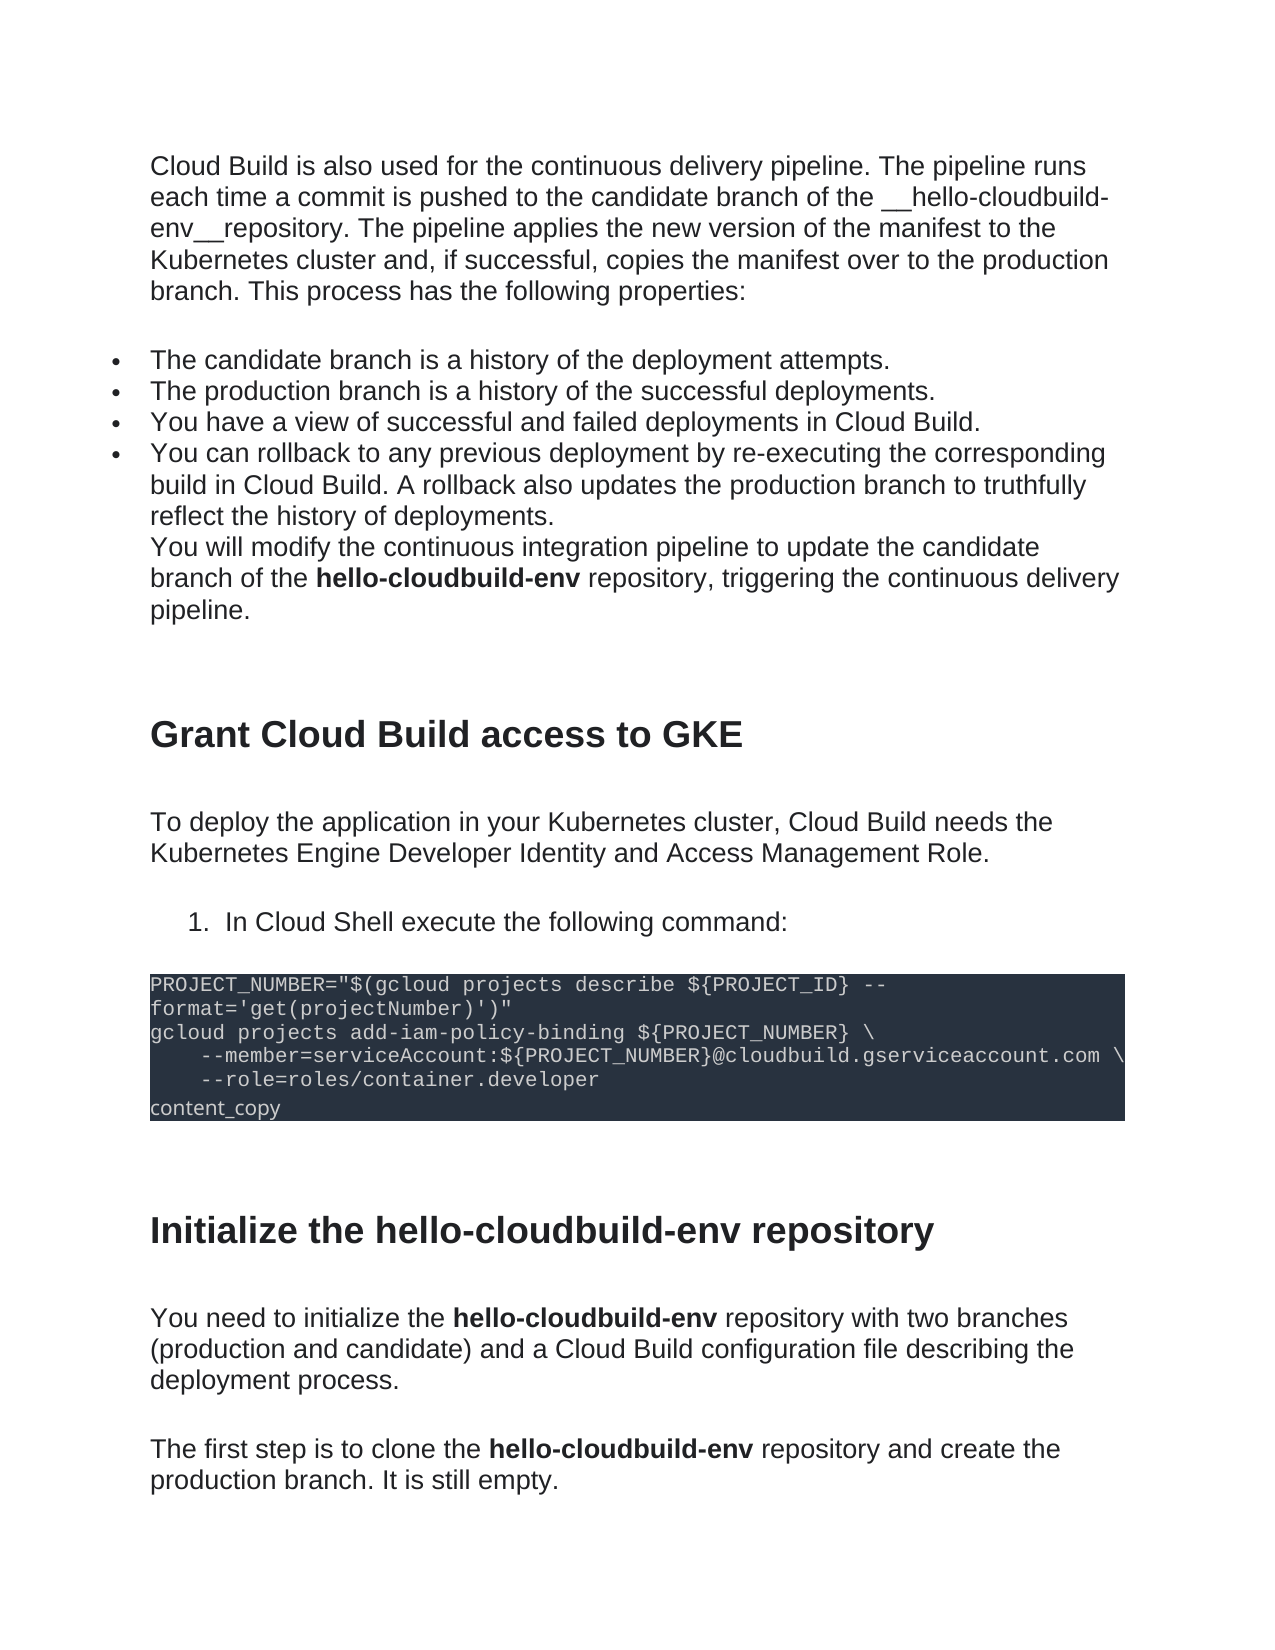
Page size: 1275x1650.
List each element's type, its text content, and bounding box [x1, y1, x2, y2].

list You can rollback to any previous deployment by re-executing the corresponding build in Cloud Build. A rollback also updates the production branch to truthfully reflect the history of deployments. [112, 437, 1125, 531]
list You have a view of successful and failed deployments in Cloud Build. [112, 406, 1125, 437]
list In Cloud Shell execute the following command: [187, 906, 1125, 937]
text --member=serviceAccount:${PROJECT_NUMBER}@cloudbuild.gserviceaccount.com \ [150, 1045, 1125, 1069]
text --role=roles/container.developer [150, 1069, 1125, 1093]
text gcloud projects add-iam-policy-binding ${PROJECT_NUMBER} \ [150, 1022, 1125, 1045]
text Grant Cloud Build access to GKE [150, 712, 1125, 756]
text You need to initialize the hello-cloudbuild-env repository with two branches (production and candidate) and a Cloud Build configuration file describing the deployment process. [150, 1302, 1125, 1395]
list The production branch is a history of the successful deployments. [112, 375, 1125, 406]
text You will modify the continuous integration pipeline to update the candidate branch of the hello-cloudbuild-env repository, triggering the continuous delivery pipeline. [150, 531, 1125, 625]
text Initialize the hello-cloudbuild-env repository [150, 1208, 1125, 1252]
text The first step is to clone the hello-cloudbuild-env repository and create the production branch. It is still empty. [150, 1433, 1125, 1495]
text To deploy the application in your Kubernetes cluster, Cloud Build needs the Kubernetes Engine Developer Identity and Access Management Role. [150, 806, 1125, 868]
text PROJECT_NUMBER="$(gcloud projects describe ${PROJECT_ID} --format='get(projectNumber)')" [150, 974, 1125, 1022]
text Cloud Build is also used for the continuous delivery pipeline. The pipeline runs each time a commit is pushed to the candidate branch of the __hello-cloudbuild-env__repository. The pipeline applies the new version of the manifest to the Kubernetes cluster and, if successful, copies the manifest over to the production branch. This process has the following properties: [150, 150, 1125, 306]
text content_copy [150, 1093, 1125, 1121]
list The candidate branch is a history of the deployment attempts. [112, 344, 1125, 375]
